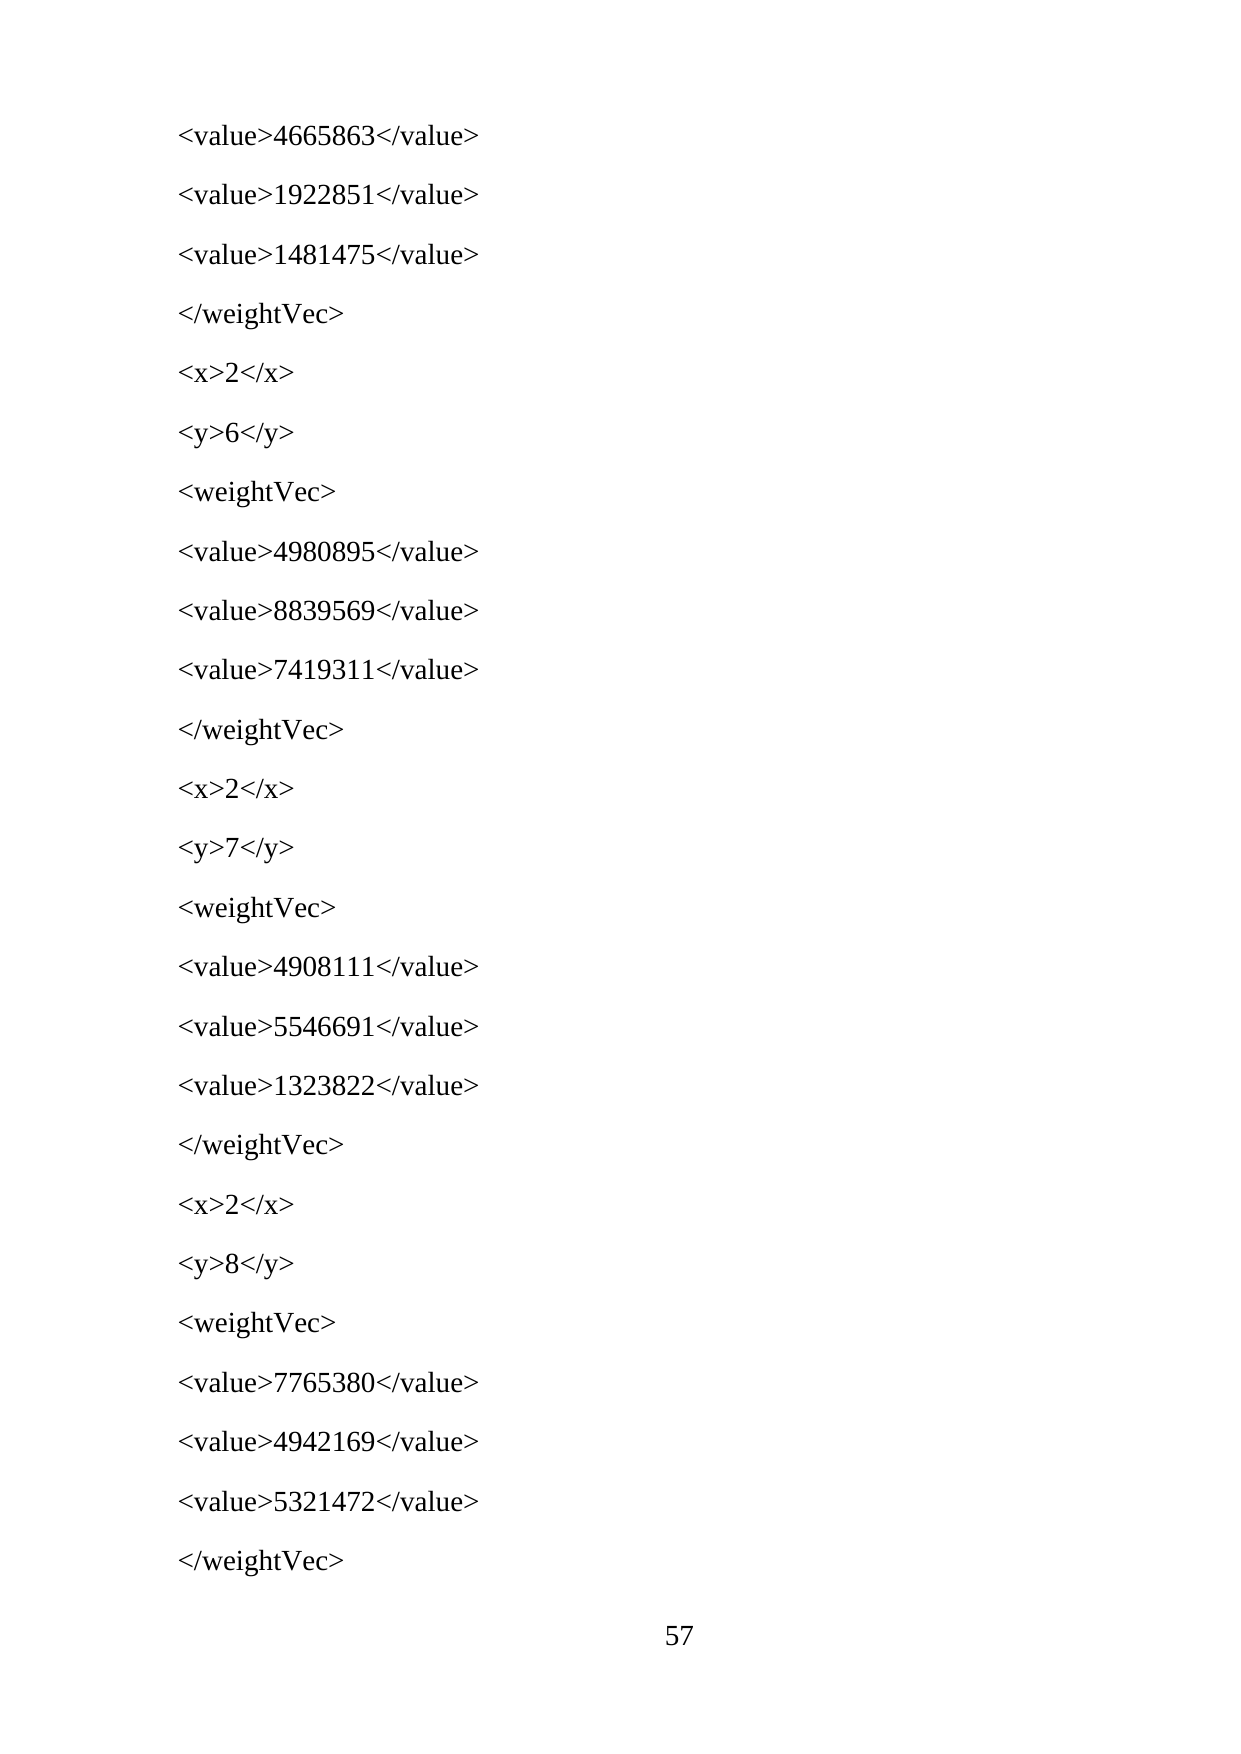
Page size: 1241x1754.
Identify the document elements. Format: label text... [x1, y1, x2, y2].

text <y>6</y> [177, 415, 1181, 448]
text <value>7419311</value> [177, 652, 1181, 686]
text </weightVec> [177, 712, 1181, 745]
text <y>8</y> [177, 1246, 1181, 1280]
text <value>4980895</value> [177, 534, 1181, 567]
text </weightVec> [177, 1127, 1181, 1161]
text <weightVec> [177, 890, 1181, 923]
text <y>7</y> [177, 831, 1181, 864]
text </weightVec> [177, 1543, 1181, 1577]
text <value>1323822</value> [177, 1068, 1181, 1102]
text <value>5321472</value> [177, 1484, 1181, 1517]
text <weightVec> [177, 474, 1181, 508]
text <x>2</x> [177, 771, 1181, 805]
text <value>1481475</value> [177, 237, 1181, 270]
text <weightVec> [177, 1306, 1181, 1339]
text <value>4665863</value> [177, 118, 1181, 152]
text <value>4942169</value> [177, 1424, 1181, 1458]
text <value>1922851</value> [177, 177, 1181, 211]
text <x>2</x> [177, 1187, 1181, 1220]
text <value>5546691</value> [177, 1009, 1181, 1042]
text <value>4908111</value> [177, 949, 1181, 983]
text <x>2</x> [177, 356, 1181, 389]
text <value>8839569</value> [177, 593, 1181, 627]
text </weightVec> [177, 296, 1181, 330]
text <value>7765380</value> [177, 1365, 1181, 1398]
